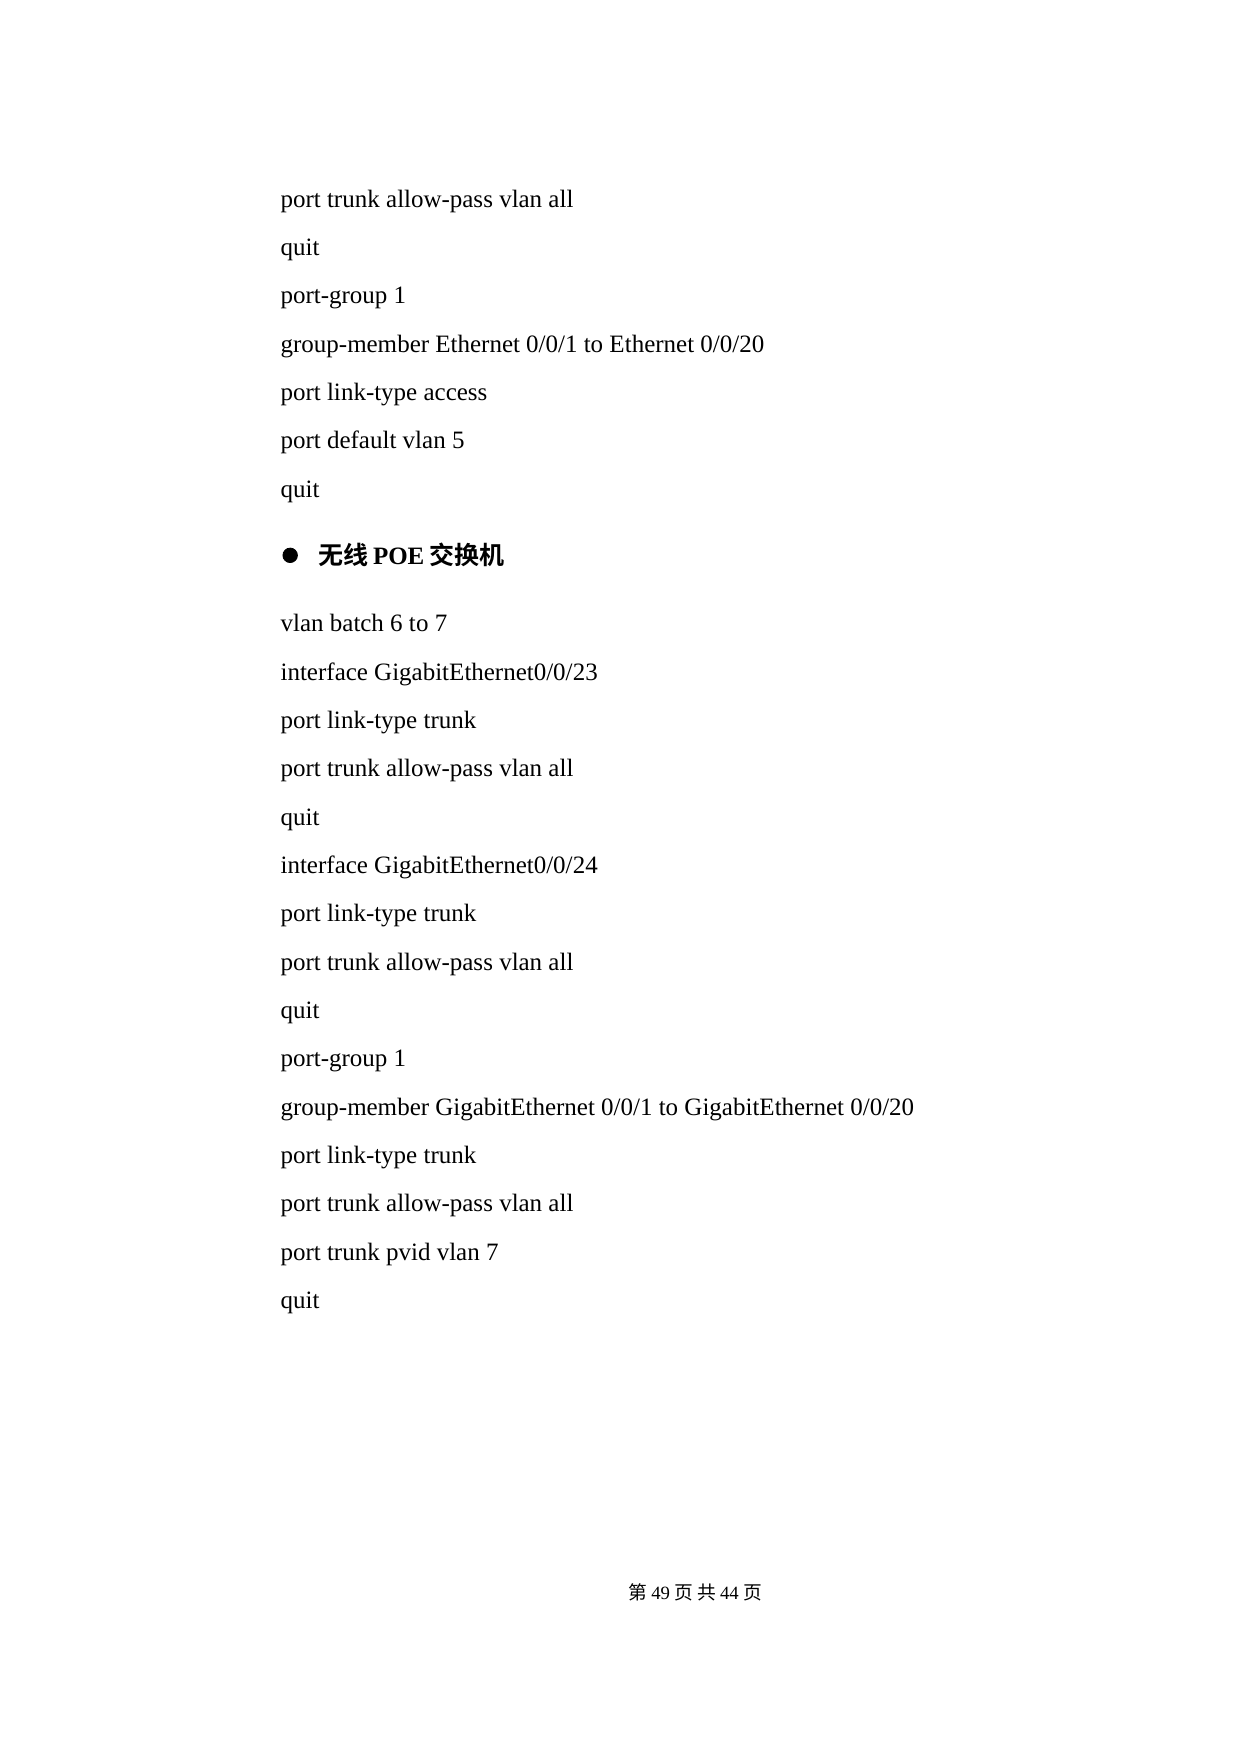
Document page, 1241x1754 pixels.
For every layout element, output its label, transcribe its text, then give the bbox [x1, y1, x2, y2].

list 无线POE交换机 [230, 519, 1122, 587]
text port trunk allow-pass vlan all [230, 944, 1122, 978]
text port trunk pvid vlan 7 [230, 1234, 1122, 1268]
text port default vlan 5 [230, 423, 1122, 457]
text port trunk allow-pass vlan all [230, 751, 1122, 784]
text quit [230, 992, 1122, 1026]
text port link-type trunk [230, 702, 1122, 736]
text interface GigabitEthernet0/0/23 [230, 654, 1122, 688]
text quit [230, 799, 1122, 833]
text port-group 1 [230, 1041, 1122, 1074]
text quit [230, 1282, 1122, 1316]
text interface GigabitEthernet0/0/24 [230, 847, 1122, 881]
text group-member GigabitEthernet 0/0/1 to GigabitEthernet 0/0/20 [230, 1089, 1122, 1123]
text port link-type trunk [230, 1137, 1122, 1171]
text quit [230, 229, 1122, 263]
text vlan batch 6 to 7 [230, 606, 1122, 639]
text quit [230, 471, 1122, 505]
text port link-type trunk [230, 896, 1122, 929]
text port trunk allow-pass vlan all [230, 181, 1122, 215]
text port link-type access [230, 374, 1122, 408]
text port trunk allow-pass vlan all [230, 1186, 1122, 1219]
text port-group 1 [230, 278, 1122, 312]
text group-member Ethernet 0/0/1 to Ethernet 0/0/20 [230, 326, 1122, 360]
